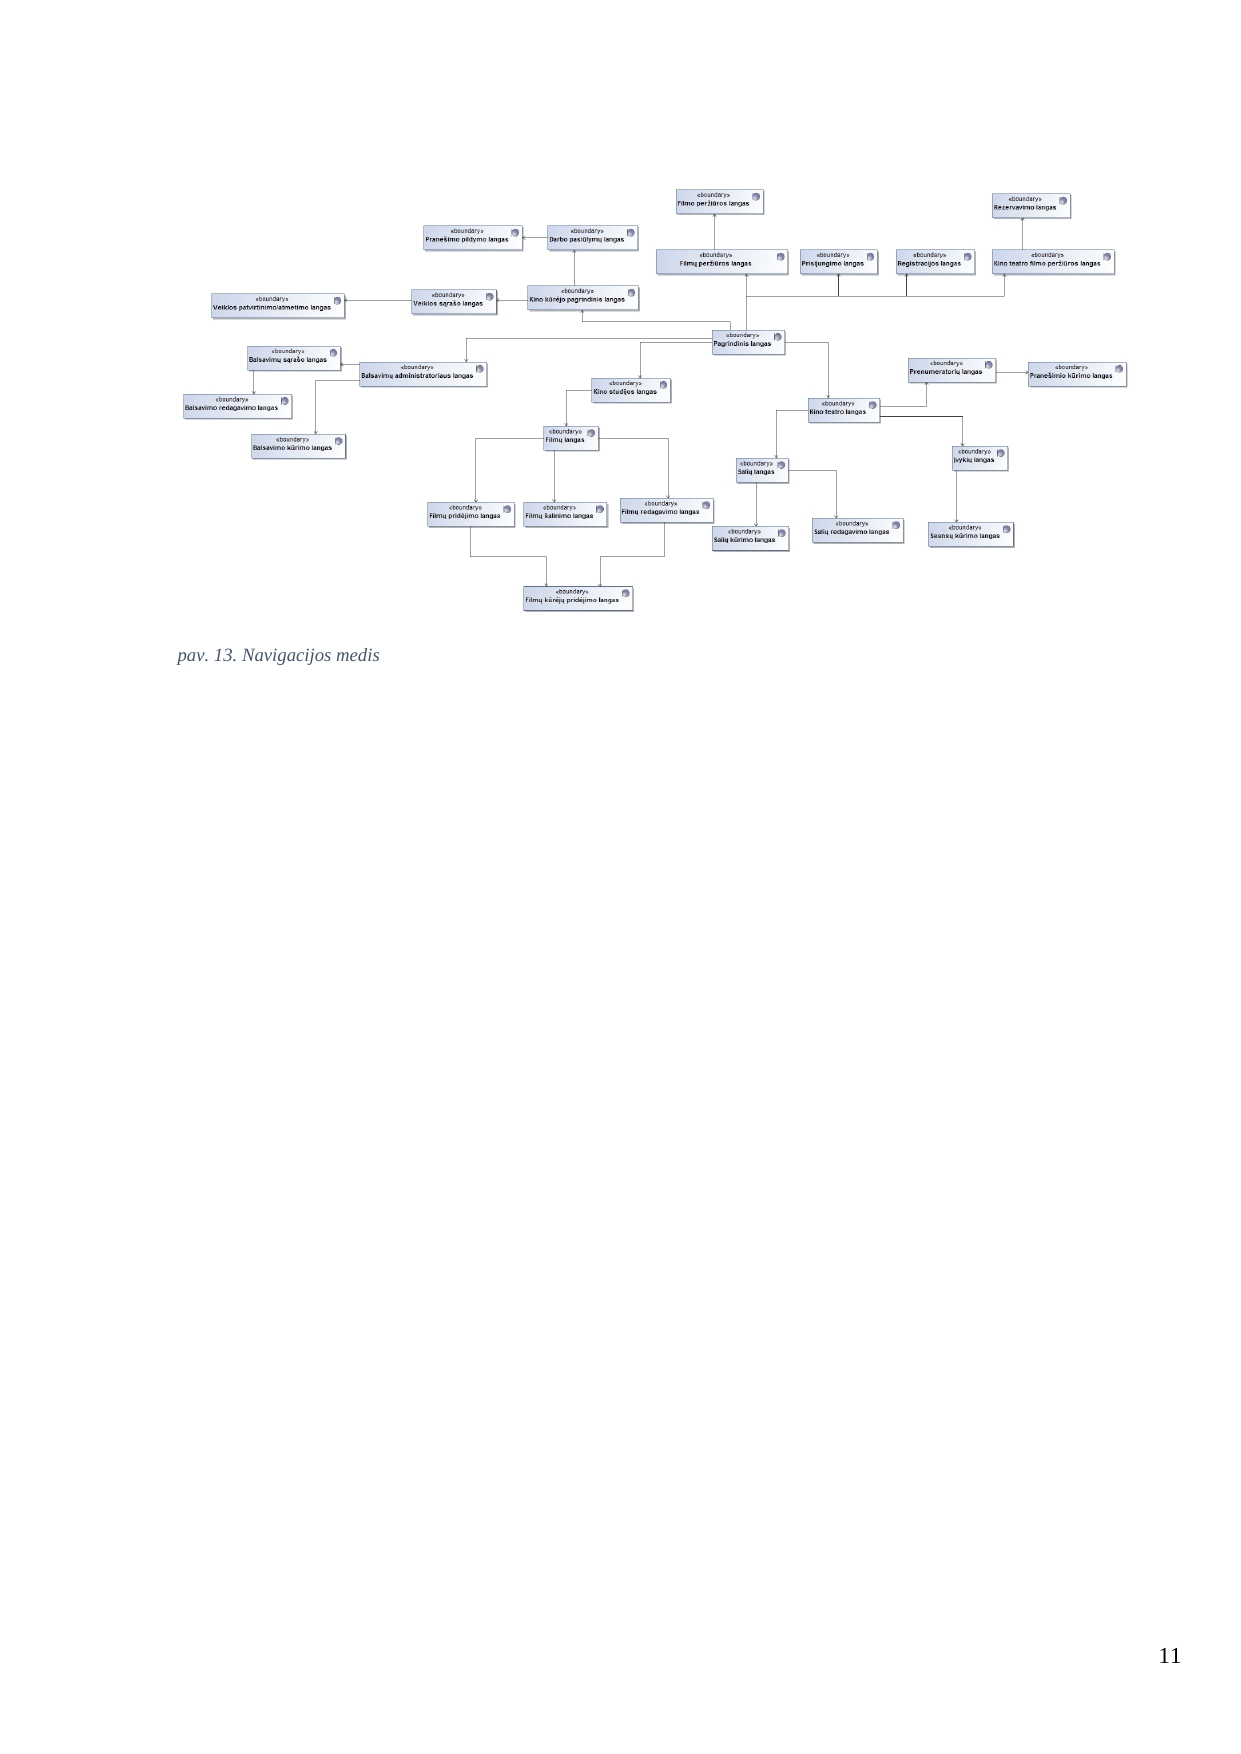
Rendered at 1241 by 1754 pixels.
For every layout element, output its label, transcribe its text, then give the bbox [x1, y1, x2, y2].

picture [177, 177, 1140, 626]
text pav. 13. Navigacijos medis [177, 644, 1181, 665]
